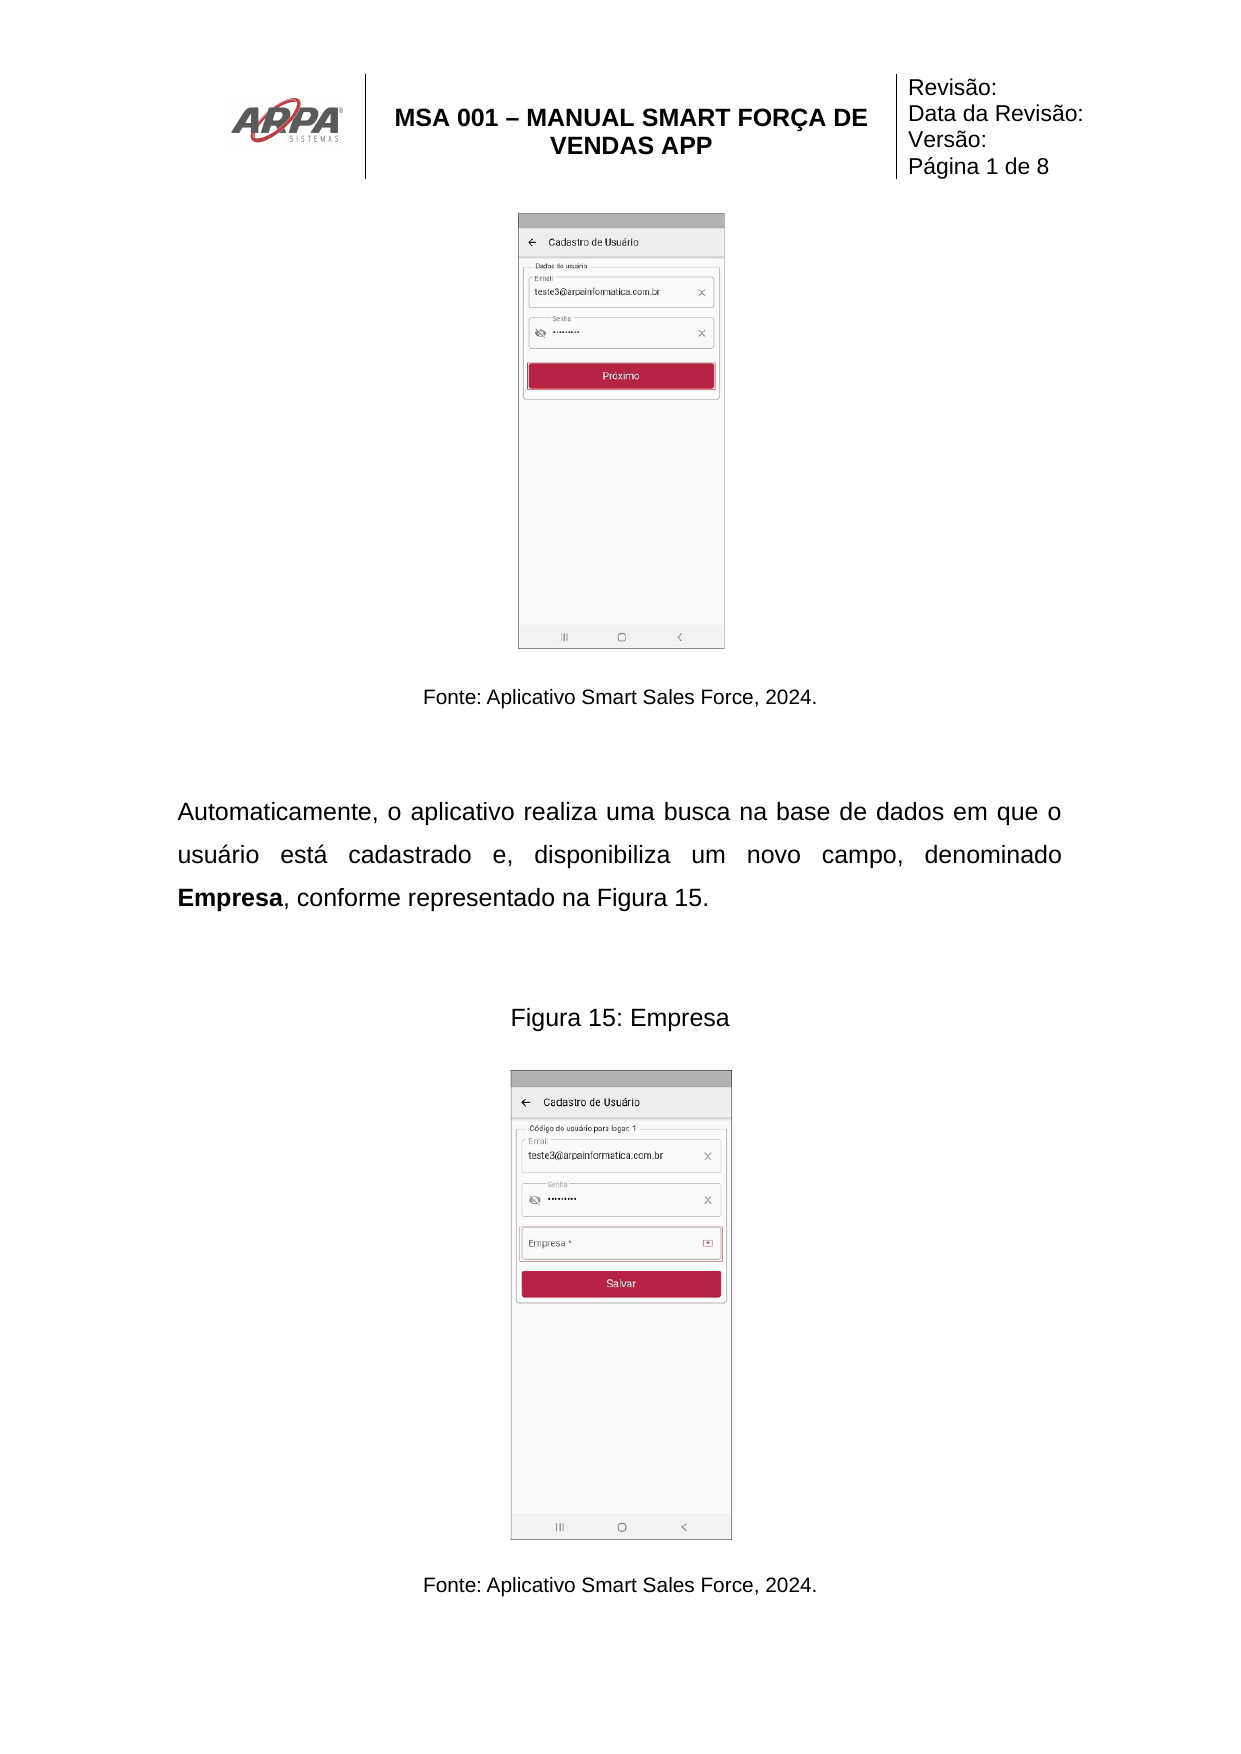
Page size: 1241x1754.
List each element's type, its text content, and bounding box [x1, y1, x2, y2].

text Automaticamente, o aplicativo realiza uma busca na base de dados em que o usuário está cadastrado e, disponibiliza um novo campo, denominado Empresa, conforme representado na Figura 15. [177, 797, 1063, 912]
picture [503, 1062, 737, 1543]
picture [231, 98, 343, 147]
text Figura 15: Empresa [177, 1003, 1063, 1031]
text Fonte: Aplicativo Smart Sales Force, 2024. [177, 1573, 1063, 1597]
picture [509, 207, 732, 654]
text Fonte: Aplicativo Smart Sales Force, 2024. [177, 684, 1063, 708]
